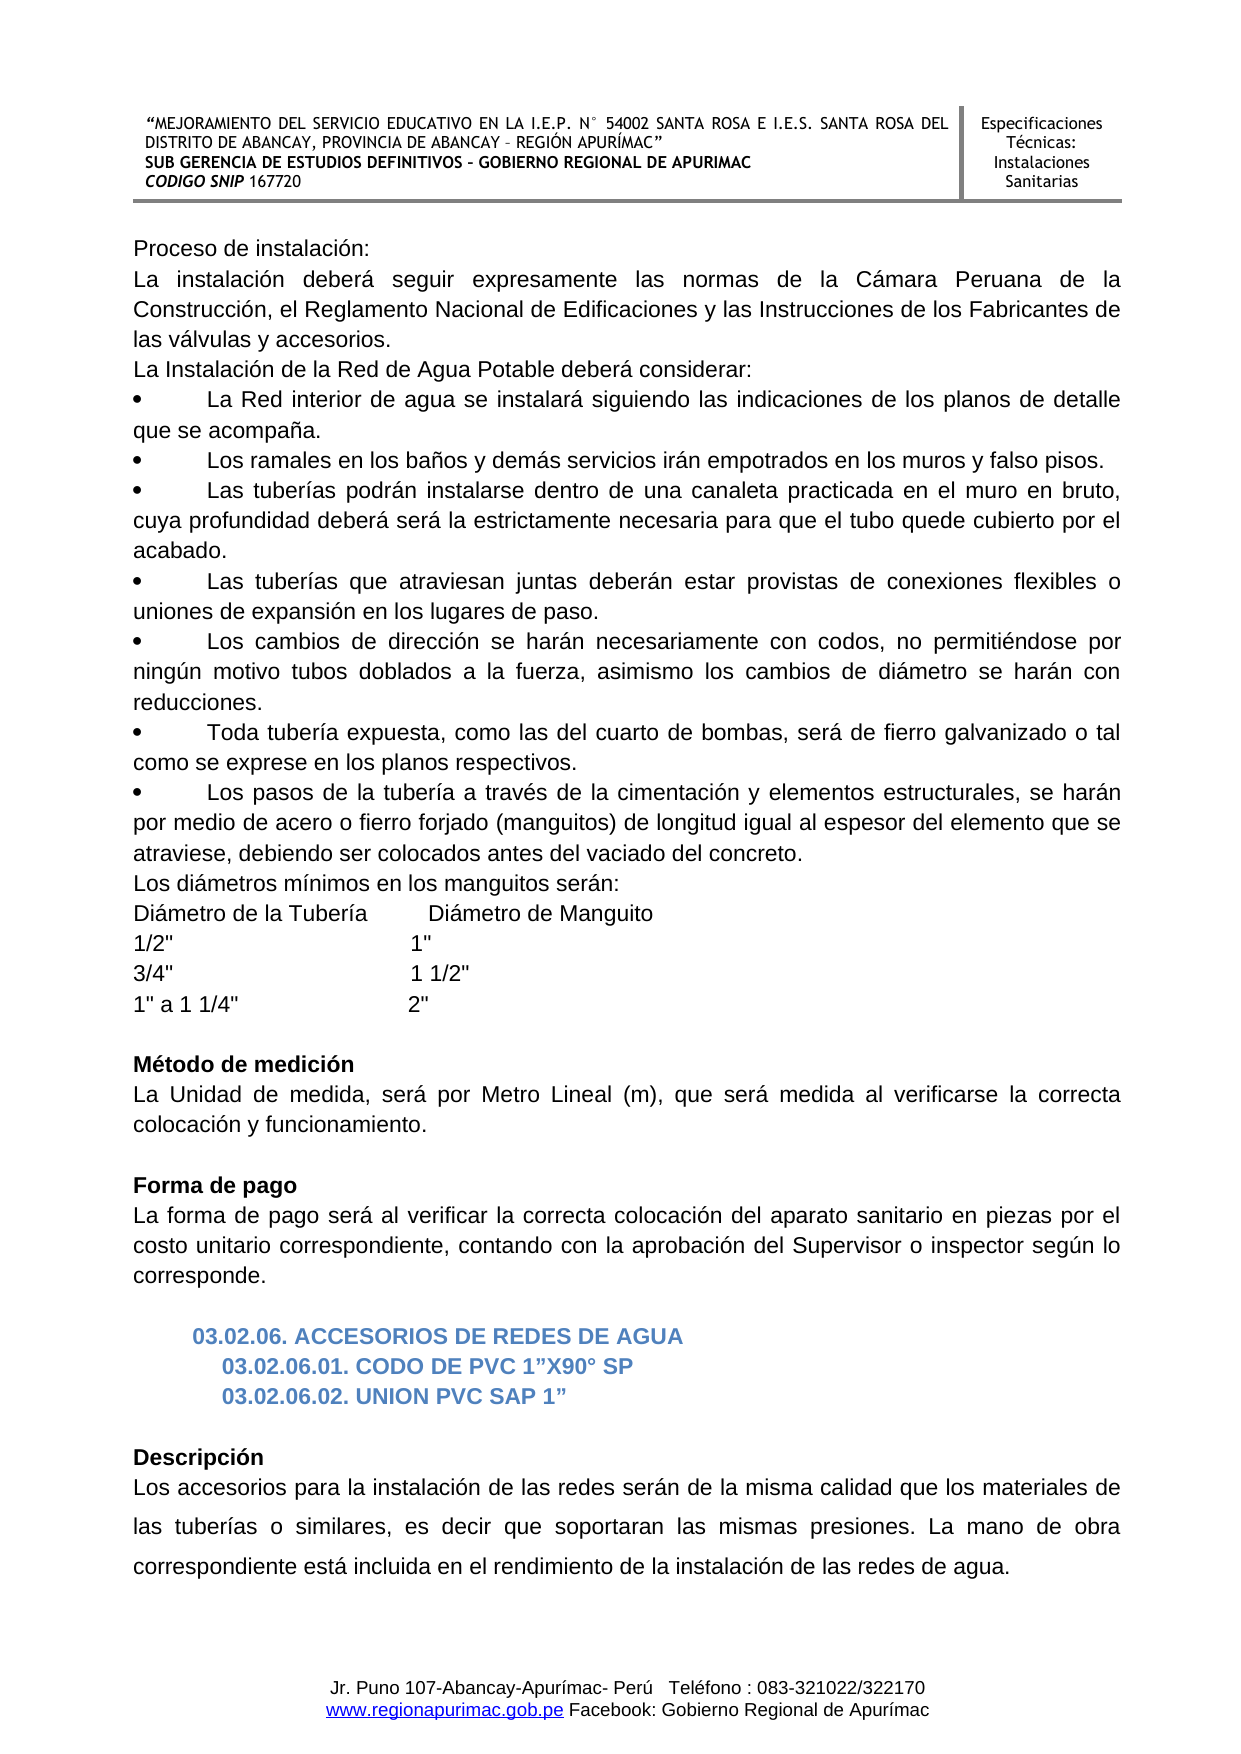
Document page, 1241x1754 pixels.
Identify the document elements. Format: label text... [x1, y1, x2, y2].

text Los diámetros mínimos en los manguitos serán: [133, 870, 1122, 896]
list Los pasos de la tubería a través de la cimentación y elementos estructurales, se harán por medio de acero o fierro forjado (manguitos) de longitud igual al espesor del elemento que se atraviese, debiendo ser colocados antes del vaciado del concreto. [133, 779, 1122, 866]
text Los accesorios para la instalación de las redes serán de la misma calidad que los materiales de las tuberías o similares, es decir que soportaran las mismas presiones. La mano de obra correspondiente está incluida en el rendimiento de la instalación de las redes de agua. [133, 1474, 1122, 1579]
list Los ramales en los baños y demás servicios irán empotrados en los muros y falso pisos. [133, 447, 1122, 473]
text La Instalación de la Red de Agua Potable deberá considerar: [133, 356, 1122, 382]
list Toda tubería expuesta, como las del cuarto de bombas, será de fierro galvanizado o tal como se exprese en los planos respectivos. [133, 719, 1122, 775]
subtitle 03.02.06.01. CODO DE PVC 1”X90° SP [222, 1353, 1122, 1379]
list Los cambios de dirección se harán necesariamente con codos, no permitiéndose por ningún motivo tubos doblados a la fuerza, asimismo los cambios de diámetro se harán con reducciones. [133, 628, 1122, 715]
text Método de medición [133, 1051, 1122, 1077]
text 1" a 1 1/4" 2" [133, 991, 1122, 1017]
subtitle 03.02.06. ACCESORIOS DE REDES DE AGUA [192, 1323, 1122, 1349]
text 3/4" 1 1/2" [133, 960, 1122, 987]
text Diámetro de la Tubería Diámetro de Manguito [133, 900, 1122, 926]
list Las tuberías que atraviesan juntas deberán estar provistas de conexiones flexibles o uniones de expansión en los lugares de paso. [133, 568, 1122, 624]
text Forma de pago [133, 1172, 1122, 1198]
subtitle 03.02.06.02. UNION PVC SAP 1” [222, 1383, 1122, 1409]
text La instalación deberá seguir expresamente las normas de la Cámara Peruana de la Construcción, el Reglamento Nacional de Edificaciones y las Instrucciones de los Fabricantes de las válvulas y accesorios. [133, 266, 1122, 352]
text 1/2" 1" [133, 930, 1122, 956]
text La Unidad de medida, será por Metro Lineal (m), que será medida al verificarse la correcta colocación y funcionamiento. [133, 1081, 1122, 1138]
list Las tuberías podrán instalarse dentro de una canaleta practicada en el muro en bruto, cuya profundidad deberá será la estrictamente necesaria para que el tubo quede cubierto por el acabado. [133, 477, 1122, 564]
text Descripción [133, 1444, 1122, 1470]
list La Red interior de agua se instalará siguiendo las indicaciones de los planos de detalle que se acompaña. [133, 386, 1122, 443]
text Proceso de instalación: [133, 235, 1122, 262]
